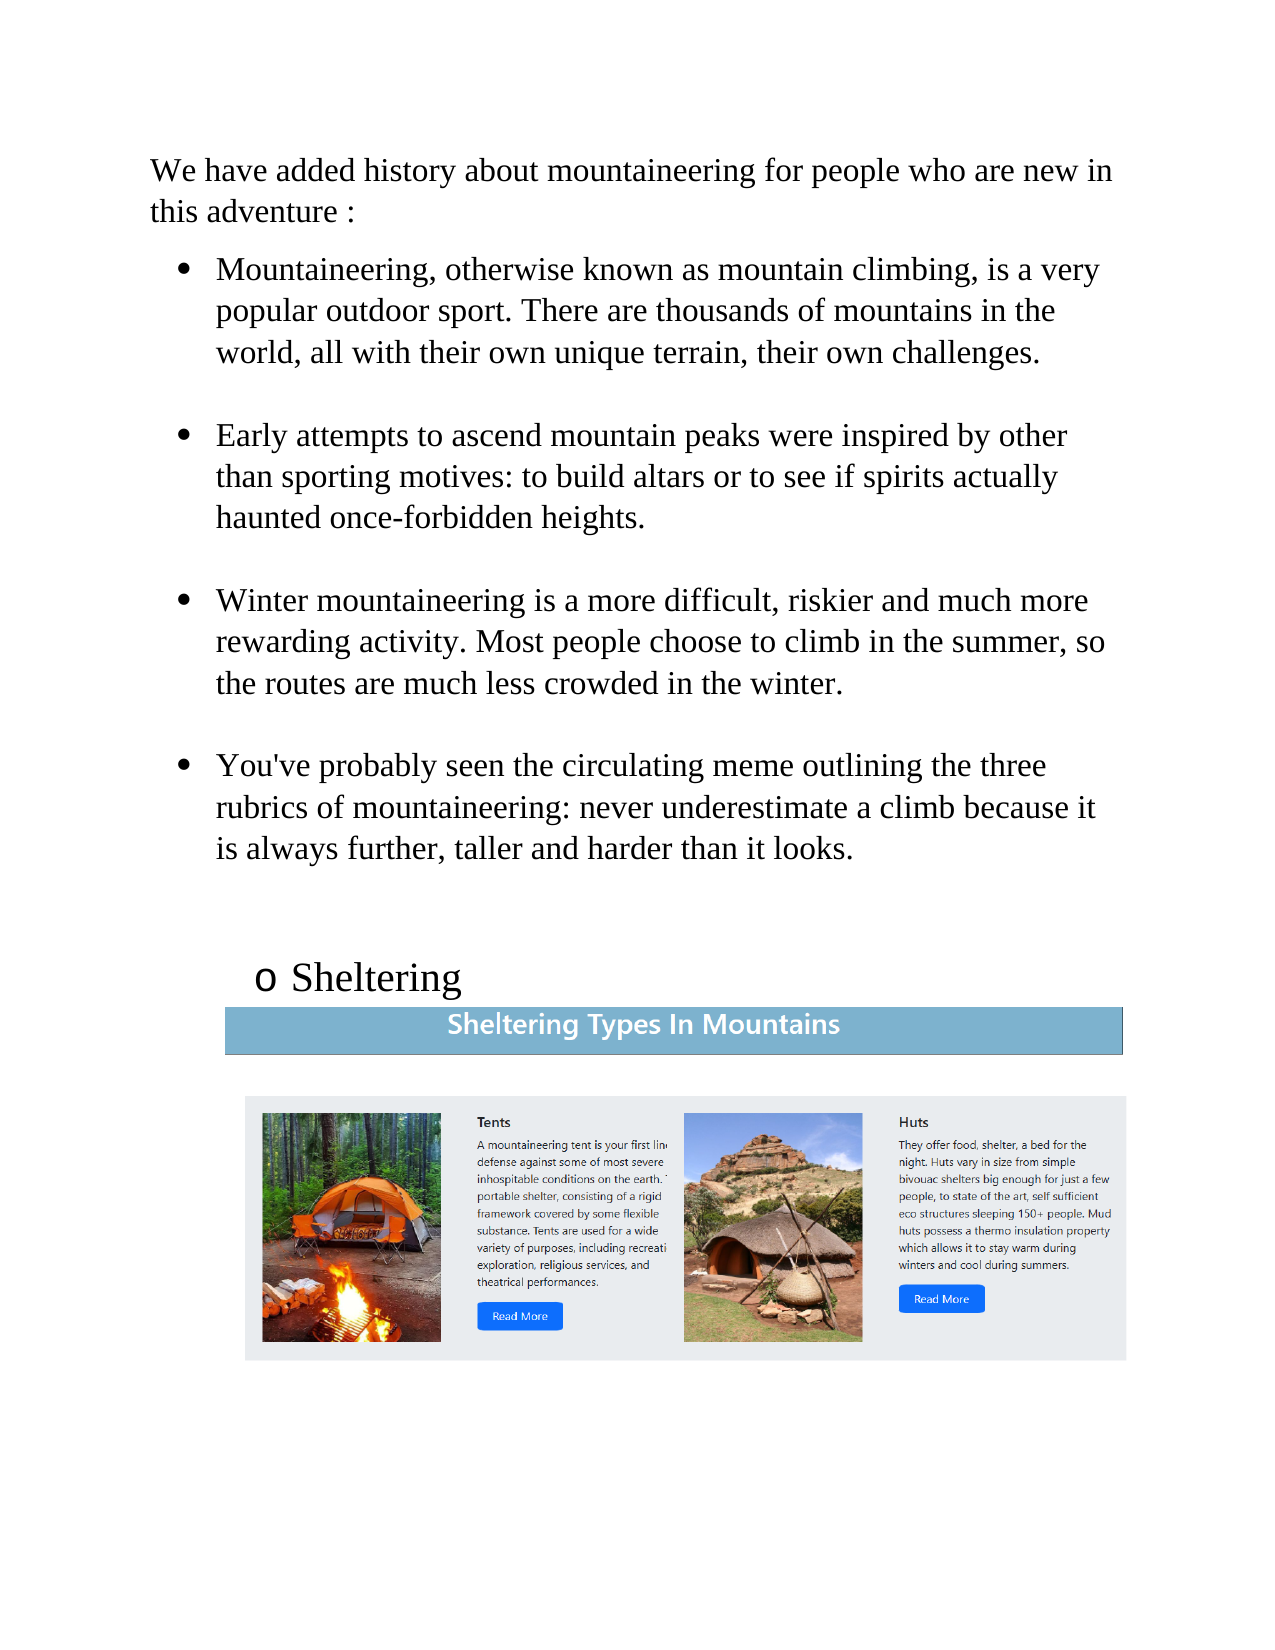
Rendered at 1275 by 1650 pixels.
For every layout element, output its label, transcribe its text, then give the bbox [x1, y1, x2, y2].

list Mountaineering, otherwise known as mountain climbing, is a very popular outdoor sport. There are thousands of mountains in the world, all with their own unique terrain, their own challenges. [178, 249, 1125, 370]
list Sheltering [253, 952, 1125, 1004]
list You've probably seen the circulating meme outlining the three rubrics of mountaineering: never underestimate a climb because it is always further, taller and harder than it looks. [178, 746, 1125, 867]
text We have added history about mountaineering for people who are new in this adventure : [150, 150, 1125, 230]
list Winter mountaineering is a more difficult, riskier and much more rewarding activity. Most people choose to climb in the summer, so the routes are much less crowded in the winter. [178, 580, 1125, 701]
picture [225, 1007, 1127, 1365]
list Early attempts to ascend mountain peaks were inspired by other than sporting motives: to build altars or to see if spirits actually haunted once-forbidden heights. [178, 415, 1125, 536]
